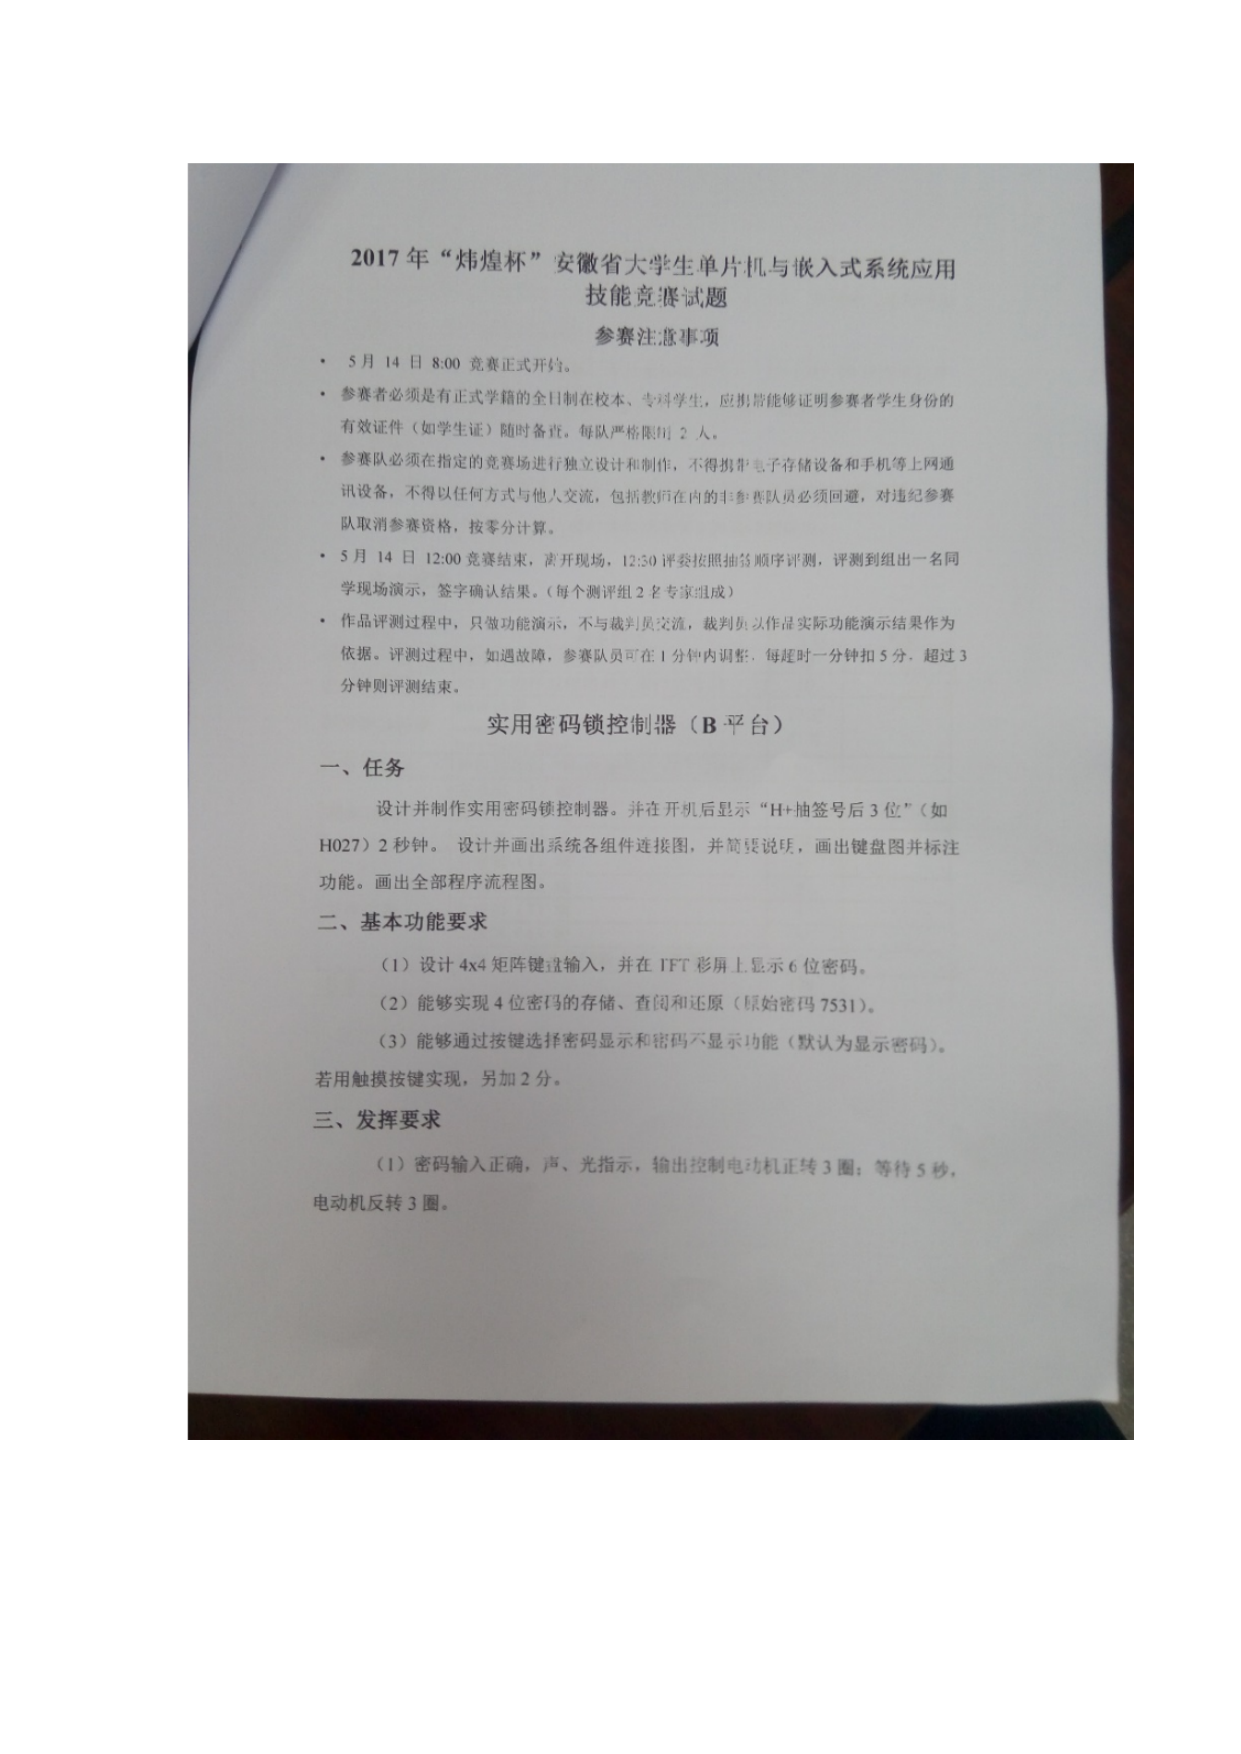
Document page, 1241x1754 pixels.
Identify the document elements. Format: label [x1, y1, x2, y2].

picture [189, 164, 1134, 1440]
